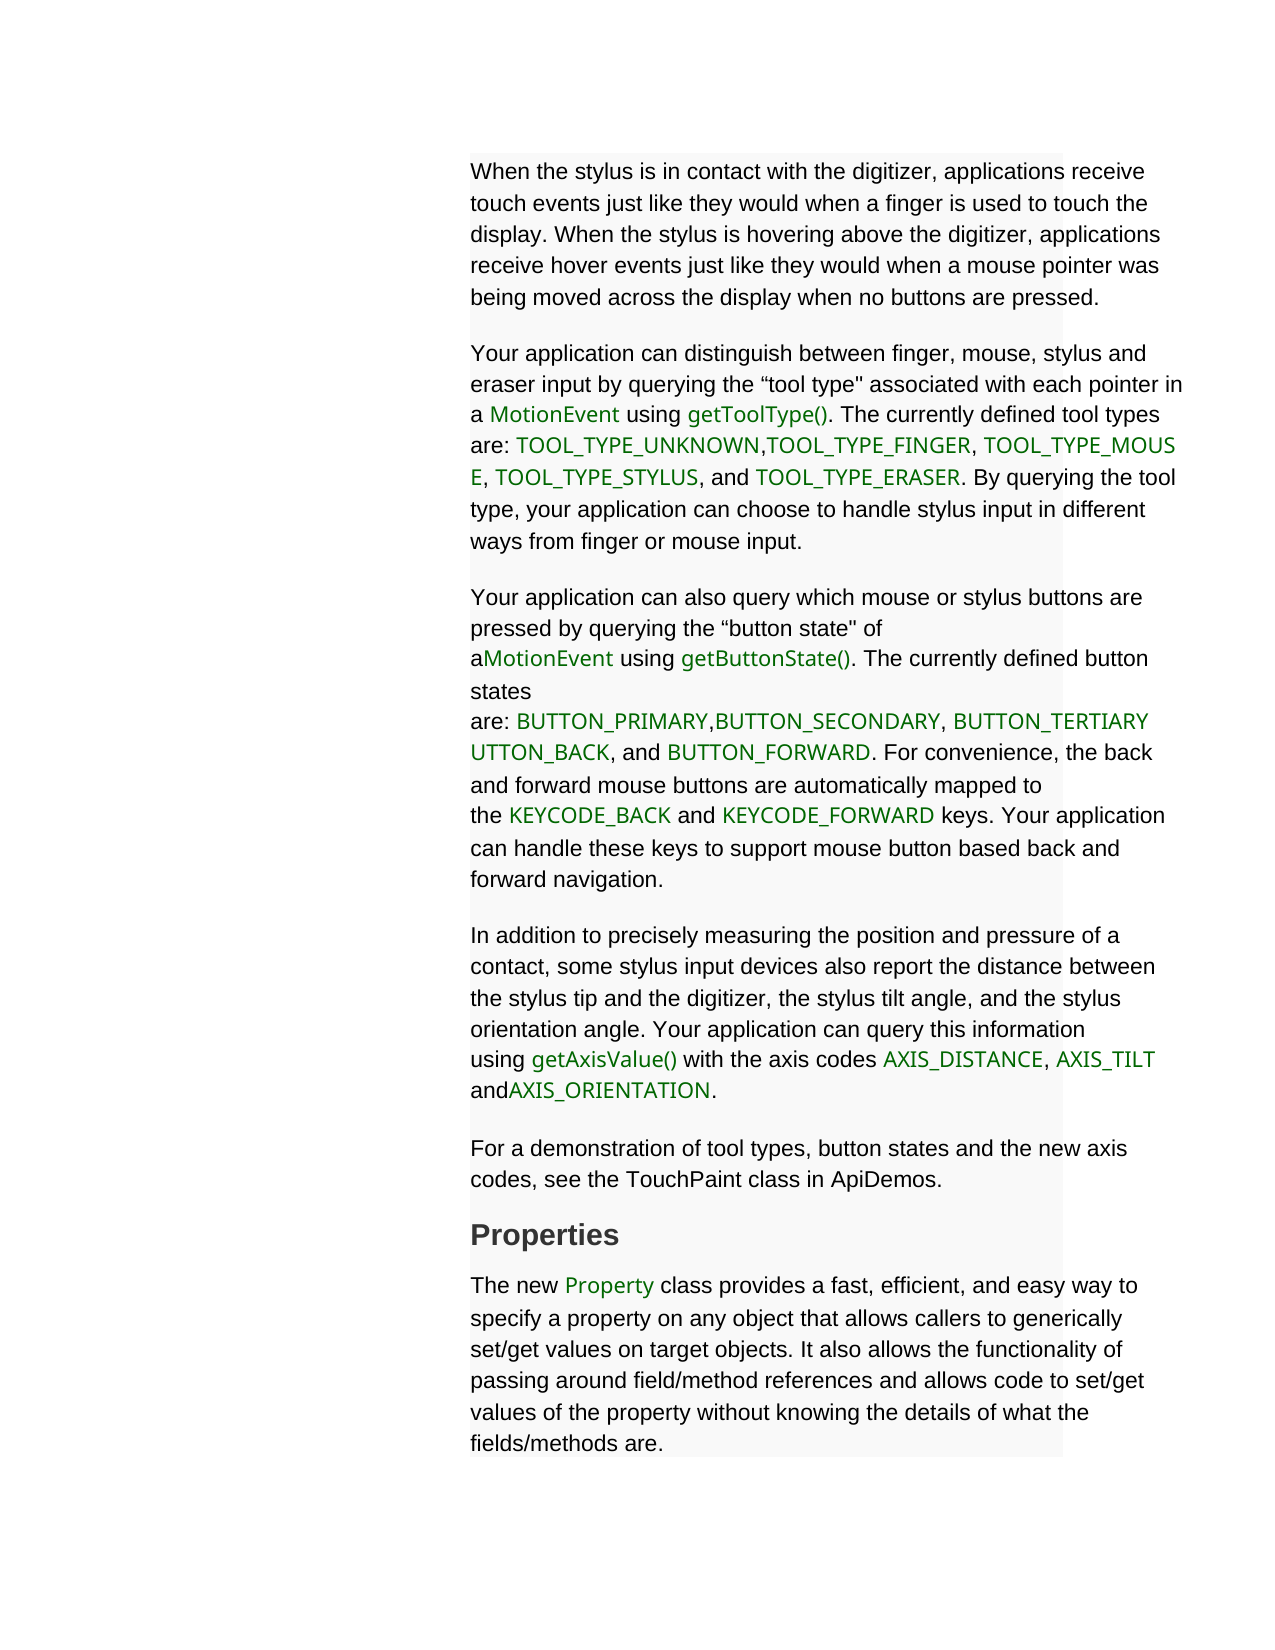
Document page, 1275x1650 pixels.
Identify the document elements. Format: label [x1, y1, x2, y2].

table_cell [88, 150, 1062, 1484]
